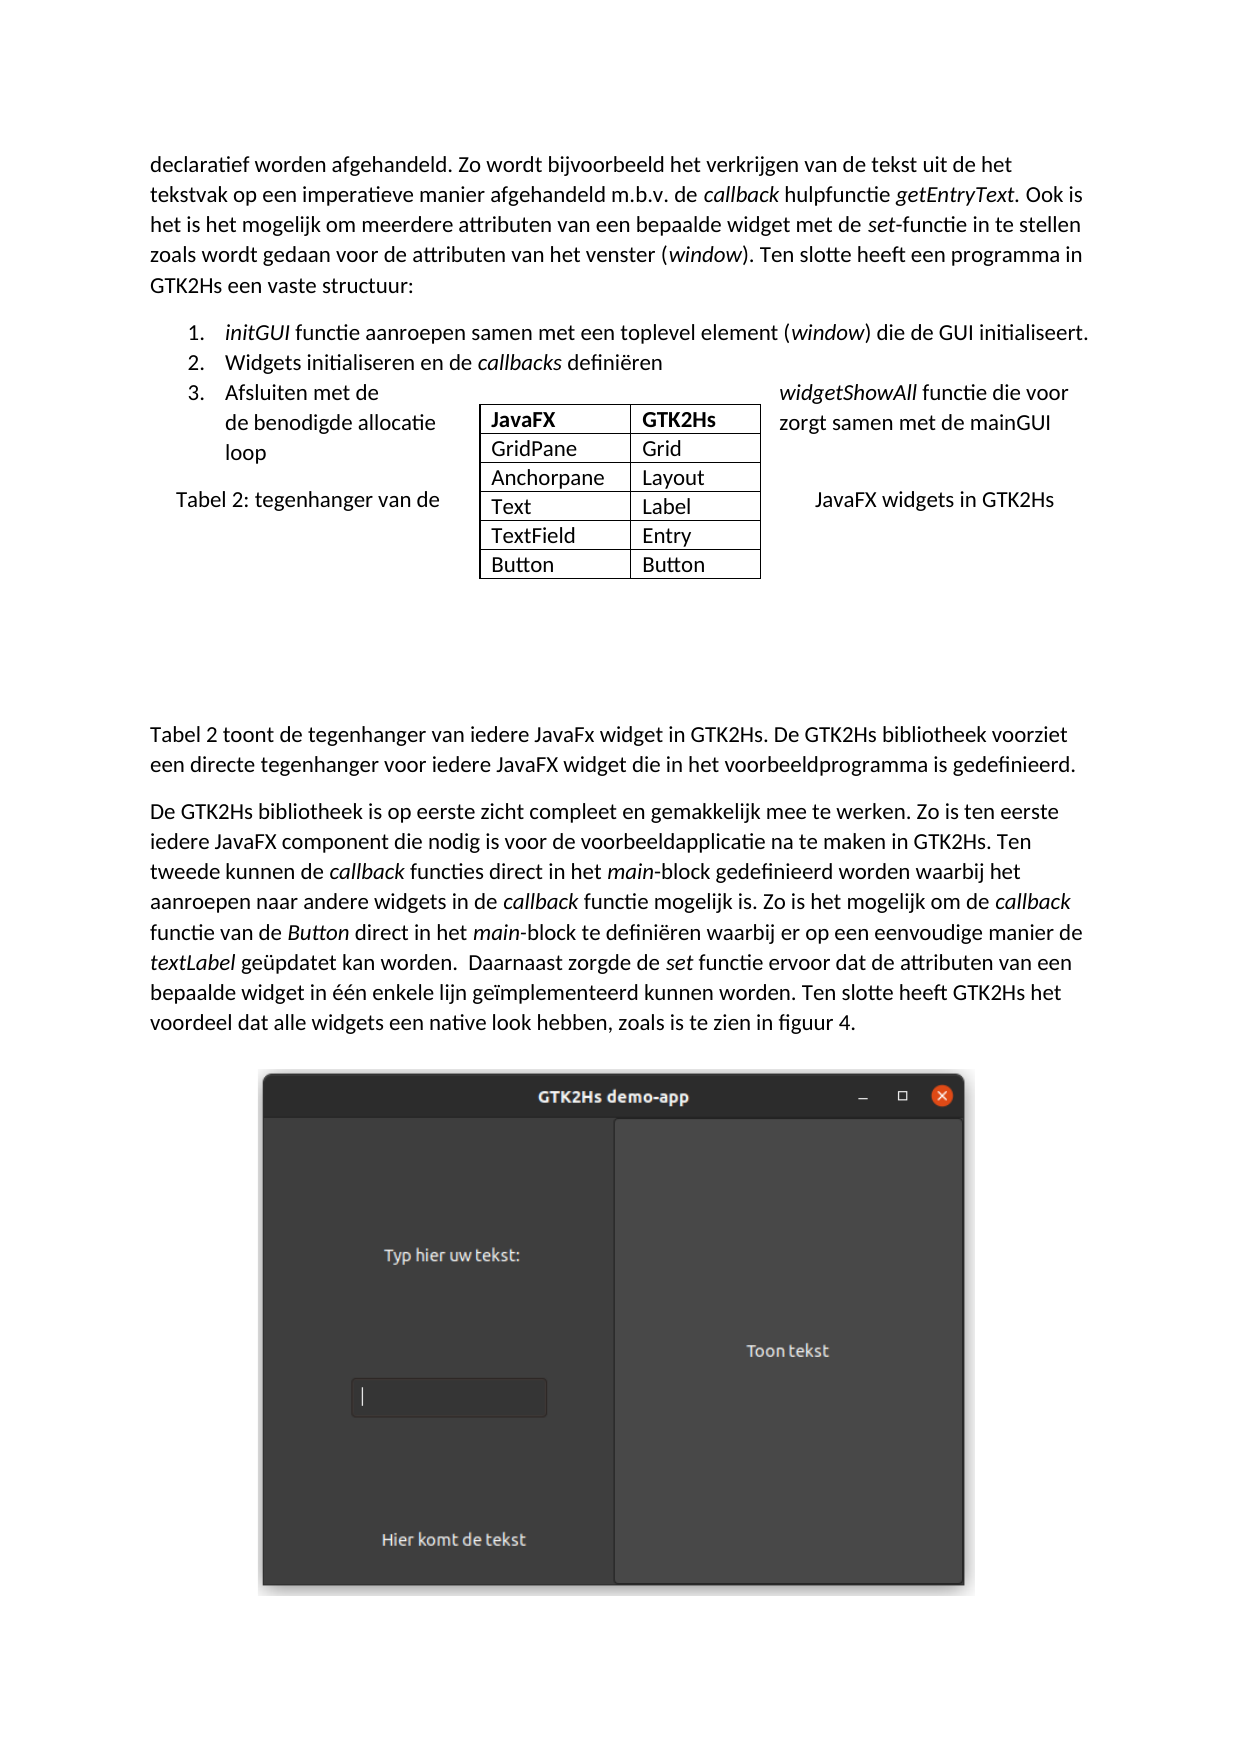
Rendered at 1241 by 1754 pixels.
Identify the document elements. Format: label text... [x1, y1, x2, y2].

table_cell Text [481, 492, 630, 520]
table_cell TextField [481, 521, 630, 549]
list Widgets initialiseren en de callbacks definiëren [187, 348, 1090, 376]
table_cell GridPane [481, 434, 630, 462]
picture [257, 1069, 975, 1596]
table_cell Entry [631, 521, 760, 549]
table_cell Layout [631, 463, 760, 491]
table_cell Button [631, 550, 760, 578]
list Afsluiten met de widgetShowAll functie die voor de benodigde allocatie zorgt samen met de mainGUI loop [187, 378, 1090, 467]
text Tabel 2 toont de tegenhanger van iedere JavaFx widget in GTK2Hs. De GTK2Hs bibliotheek voorziet een directe tegenhanger voor iedere JavaFX widget die in het voorbeeldprogramma is gedefinieerd. [150, 720, 1090, 778]
text De GTK2Hs bibliotheek is op eerste zicht compleet en gemakkelijk mee te werken. Zo is ten eerste iedere JavaFX component die nodig is voor de voorbeeldapplicatie na te maken in GTK2Hs. Ten tweede kunnen de callback functies direct in het main-block gedefinieerd worden waarbij het aanroepen naar andere widgets in de callback functie mogelijk is. Zo is het mogelijk om de callback functie van de Button direct in het main-block te definiëren waarbij er op een eenvoudige manier de textLabel geüpdatet kan worden. Daarnaast zorgde de set functie ervoor dat de attributen van een bepaalde widget in één enkele lijn geïmplementeerd kunnen worden. Ten slotte heeft GTK2Hs het voordeel dat alle widgets een native look hebben, zoals is te zien in figuur 4. [150, 797, 1090, 1036]
text Tabel 2: tegenhanger van de JavaFX widgets in GTK2Hs [761, 485, 1090, 513]
table_cell Anchorpane [481, 463, 630, 491]
table_header JavaFX [481, 405, 630, 433]
table_header GTK2Hs [631, 405, 760, 433]
table_cell Grid [631, 434, 760, 462]
table_cell Button [481, 550, 630, 578]
list initGUI functie aanroepen samen met een toplevel element (window) die de GUI initialiseert. [187, 318, 1090, 346]
table_cell Label [631, 492, 760, 520]
text Tabel 2: tegenhanger van de JavaFX widgets in GTK2Hs [150, 485, 479, 513]
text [150, 150, 1090, 299]
